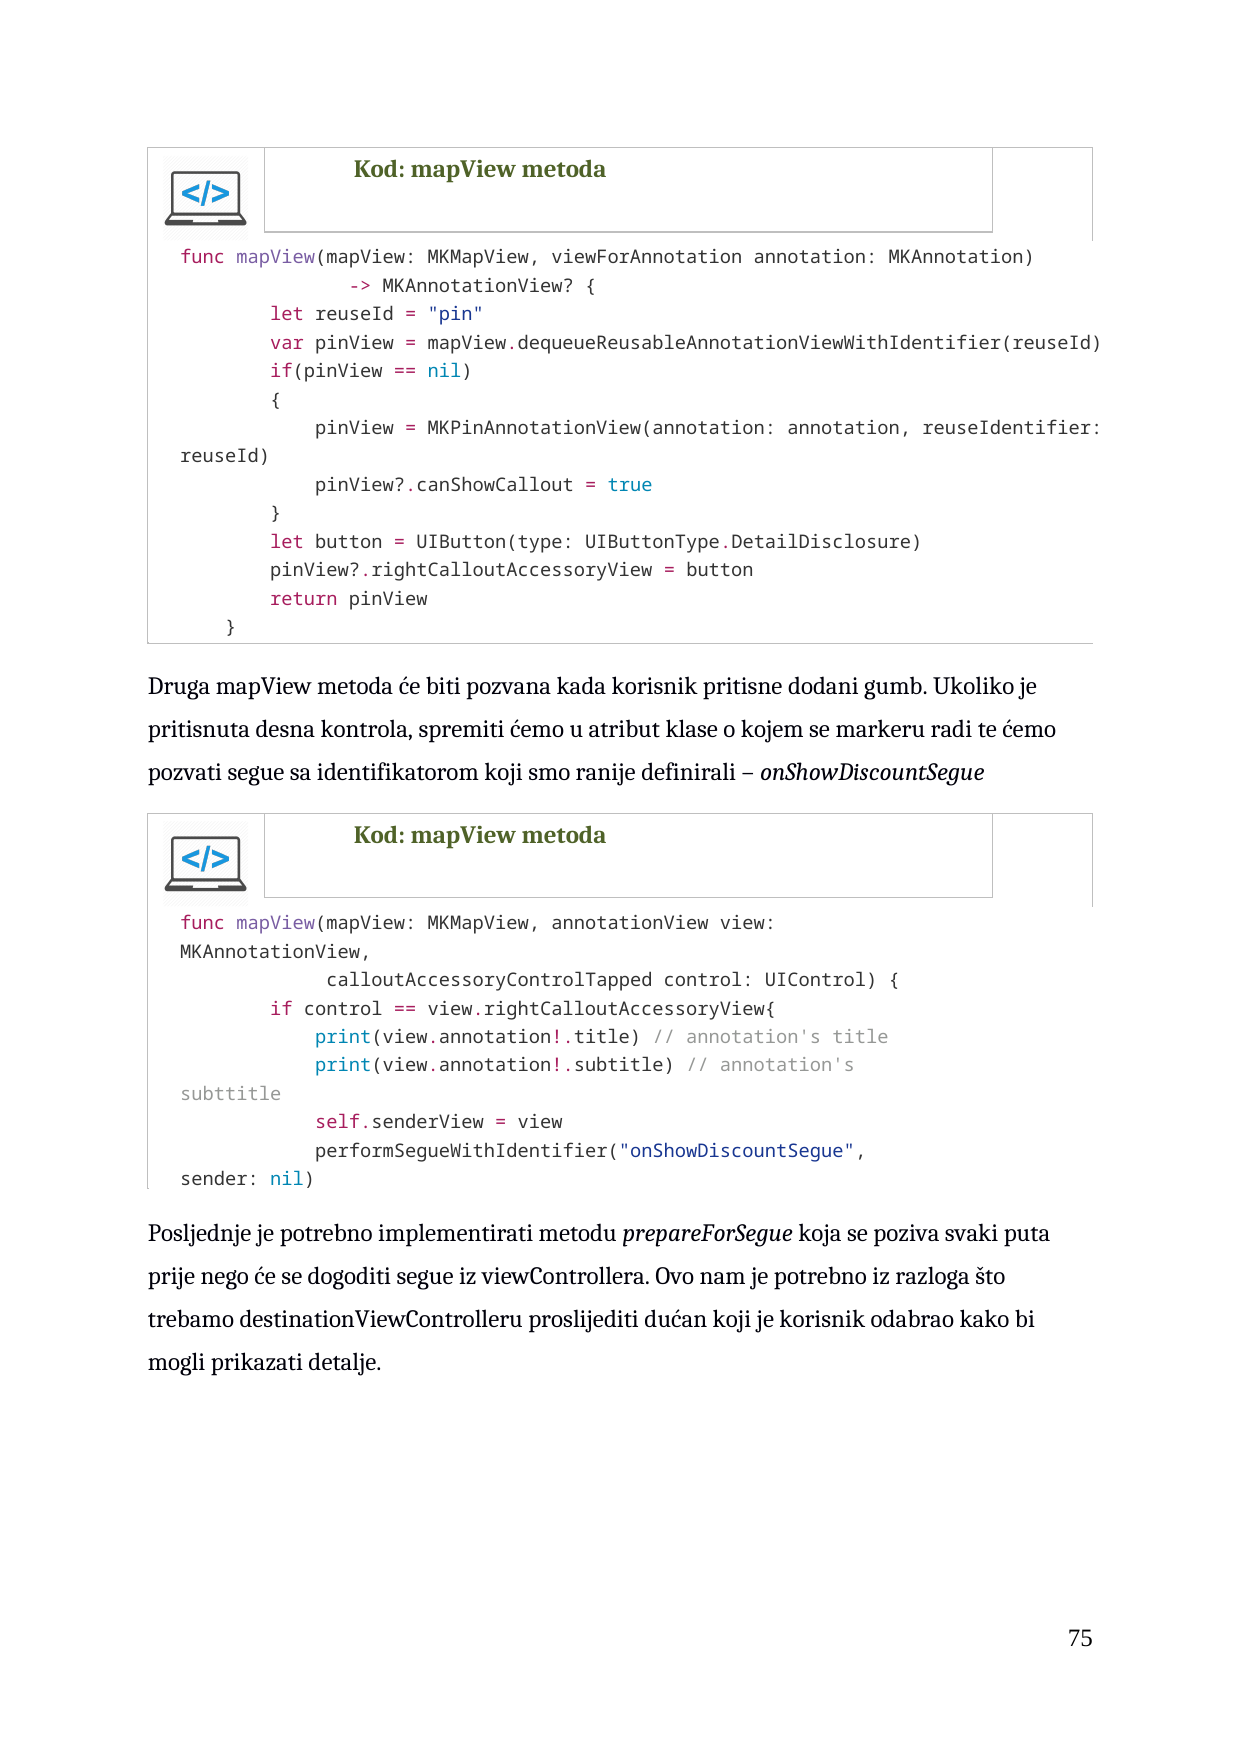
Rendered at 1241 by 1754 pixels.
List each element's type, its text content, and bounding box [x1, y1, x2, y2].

picture [162, 155, 249, 241]
picture [162, 821, 249, 907]
text Druga mapView metoda će biti pozvana kada korisnik pritisne dodani gumb. Ukoliko je pritisnuta desna kontrola, spremiti ćemo u atribut klase o kojem se markeru radi te ćemo pozvati segue sa identifikatorom koji smo ranije definirali – onShowDiscountSegue [148, 672, 1093, 787]
text Posljednje je potrebno implementirati metodu prepareForSegue koja se poziva svaki puta prije nego će se dogoditi segue iz viewControllera. Ovo nam je potrebno iz razloga što trebamo destinationViewControlleru proslijediti dućan koji je korisnik odabrao kako bi mogli prikazati detalje. [148, 1218, 1093, 1377]
